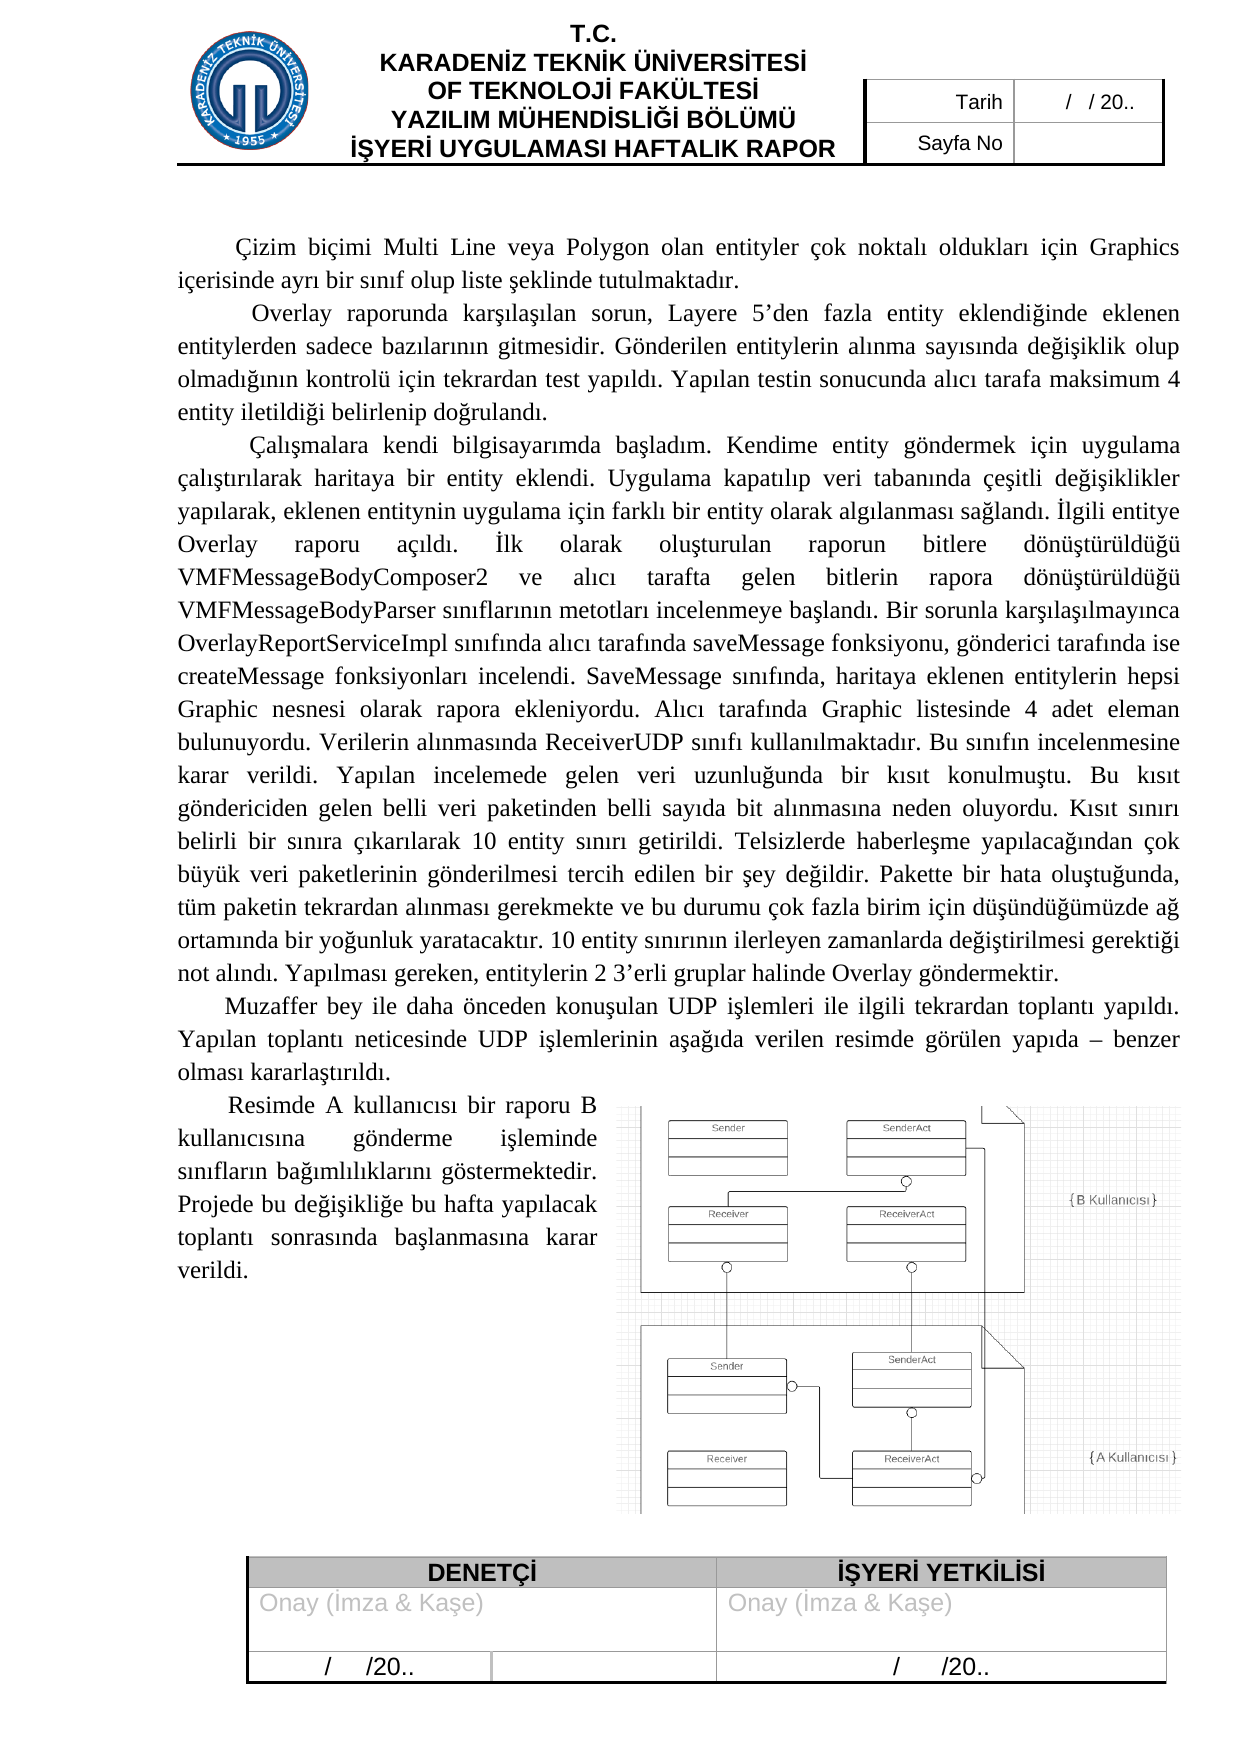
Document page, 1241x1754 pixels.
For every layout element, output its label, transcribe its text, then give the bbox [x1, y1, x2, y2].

text Çizim biçimi Multi Line veya Polygon olan entityler çok noktalı oldukları için Graphics içerisinde ayrı bir sınıf olup liste şeklinde tutulmaktadır. [177, 232, 1181, 293]
table_cell [1015, 123, 1162, 162]
table_cell / /20.. [717, 1652, 1166, 1681]
table_header T.C. KARADENİZ TEKNİK ÜNİVERSİTESİ OF TEKNOLOJİ FAKÜLTESİ YAZILIM MÜHENDİSLİĞİ BÖLÜMÜ İŞYERİ UYGULAMASI HAFTALIK RAPOR [322, 19, 865, 162]
text Resimde A kullanıcısı bir raporu B kullanıcısına gönderme işleminde sınıfların bağımlılıklarını göstermektedir. Projede bu değişikliğe bu hafta yapılacak toplantı sonrasında başlanmasına karar verildi. [177, 1090, 1181, 1284]
table_cell Tarih [867, 80, 1013, 121]
picture [190, 31, 309, 150]
text Muzaffer bey ile daha önceden konuşulan UDP işlemleri ile ilgili tekrardan toplantı yapıldı. Yapılan toplantı neticesinde UDP işlemlerinin aşağıda verilen resimde görülen yapıda – benzer olması kararlaştırıldı. [177, 991, 1181, 1086]
table_cell [493, 1652, 716, 1681]
table_header DENETÇİ [249, 1558, 716, 1587]
table_cell / /20.. [249, 1652, 490, 1681]
table_cell Onay (İmza & Kaşe) [717, 1588, 1166, 1651]
text Çalışmalara kendi bilgisayarımda başladım. Kendime entity göndermek için uygulama çalıştırılarak haritaya bir entity eklendi. Uygulama kapatılıp veri tabanında çeşitli değişiklikler yapılarak, eklenen entitynin uygulama için farklı bir entity olarak algılanması sağlandı. İlgili entitye Overlay raporu açıldı. İlk olarak oluşturulan raporun bitlere dönüştürüldüğü VMFMessageBodyComposer2 ve alıcı tarafta gelen bitlerin rapora dönüştürüldüğü VMFMessageBodyParser sınıflarının metotları incelenmeye başlandı. Bir sorunla karşılaşılmayınca OverlayReportServiceImpl sınıfında alıcı tarafında saveMessage fonksiyonu, gönderici tarafında ise createMessage fonksiyonları incelendi. SaveMessage sınıfında, haritaya eklenen entitylerin hepsi Graphic nesnesi olarak rapora ekleniyordu. Alıcı tarafında Graphic listesinde 4 adet eleman bulunuyordu. Verilerin alınmasında ReceiverUDP sınıfı kullanılmaktadır. Bu sınıfın incelenmesine karar verildi. Yapılan incelemede gelen veri uzunluğunda bir kısıt konulmuştu. Bu kısıt göndericiden gelen belli veri paketinden belli sayıda bit alınmasına neden oluyordu. Kısıt sınırı belirli bir sınıra çıkarılarak 10 entity sınırı getirildi. Telsizlerde haberleşme yapılacağından çok büyük veri paketlerinin gönderilmesi tercih edilen bir şey değildir. Pakette bir hata oluştuğunda, tüm paketin tekrardan alınması gerekmekte ve bu durumu çok fazla birim için düşündüğümüzde ağ ortamında bir yoğunluk yaratacaktır. 10 entity sınırının ilerleyen zamanlarda değiştirilmesi gerektiği not alındı. Yapılması gereken, entitylerin 2 3’erli gruplar halinde Overlay göndermektir. [177, 430, 1181, 987]
table_cell Onay (İmza & Kaşe) [249, 1588, 716, 1651]
text Overlay raporunda karşılaşılan sorun, Layere 5’den fazla entity eklendiğinde eklenen entitylerden sadece bazılarının gitmesidir. Gönderilen entitylerin alınma sayısında değişiklik olup olmadığının kontrolü için tekrardan test yapıldı. Yapılan testin sonucunda alıcı tarafa maksimum 4 entity iletildiği belirlenip doğrulandı. [177, 298, 1181, 426]
table_header İŞYERİ YETKİLİSİ [717, 1558, 1166, 1587]
table_header [177, 19, 322, 162]
table_cell / / 20.. [1015, 80, 1162, 121]
table_cell Sayfa No [867, 123, 1013, 162]
picture [616, 1106, 1182, 1514]
